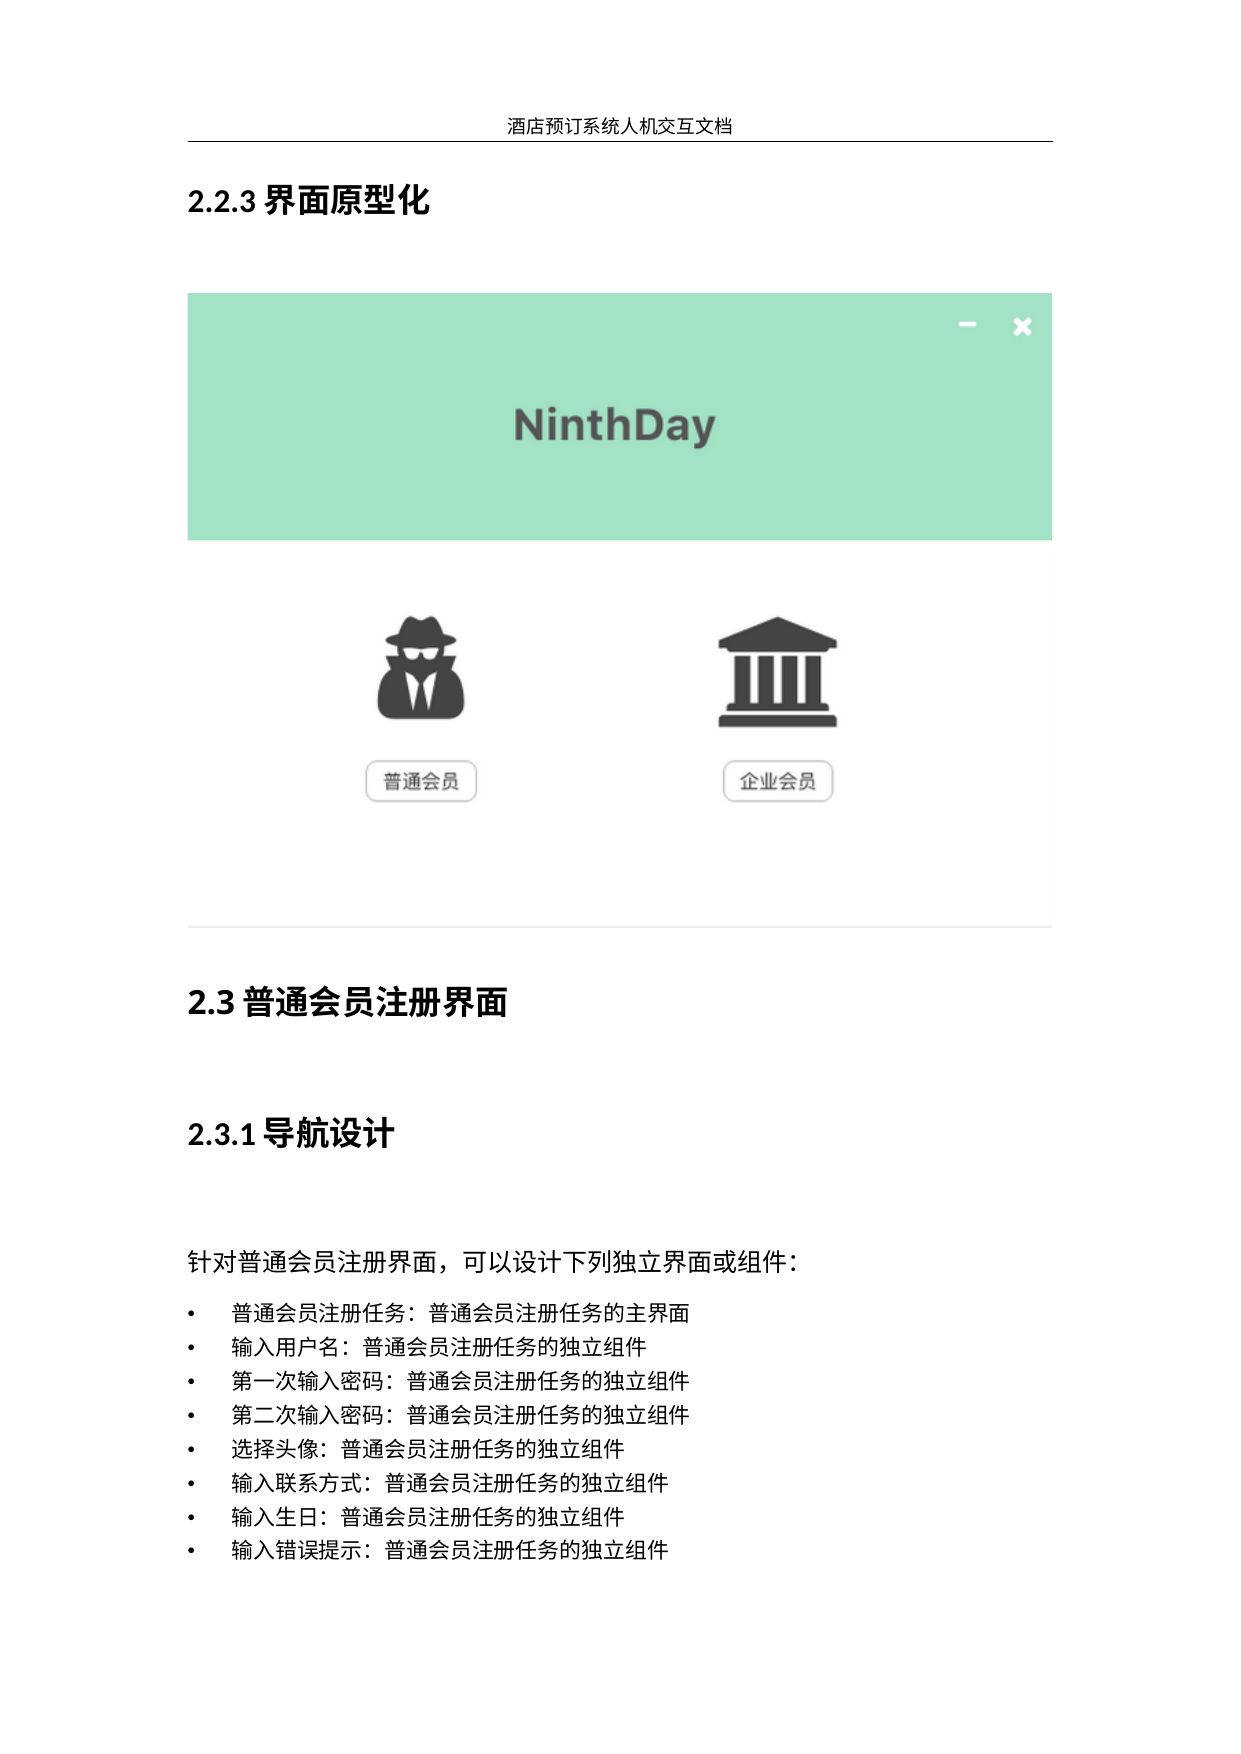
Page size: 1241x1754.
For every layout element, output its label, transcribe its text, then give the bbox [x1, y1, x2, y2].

list 选择头像：普通会员注册任务的独立组件 [187, 1430, 1053, 1464]
subtitle 2.3.1导航设计 [187, 1097, 1053, 1164]
subtitle 2.2.3 界面原型化 [187, 164, 1053, 232]
list 第一次输入密码：普通会员注册任务的独立组件 [187, 1362, 1053, 1396]
list 第二次输入密码：普通会员注册任务的独立组件 [187, 1396, 1053, 1430]
list 普通会员注册任务：普通会员注册任务的主界面 [187, 1294, 1053, 1328]
list 输入联系方式：普通会员注册任务的独立组件 [187, 1464, 1053, 1498]
picture [187, 293, 1053, 928]
list 输入生日：普通会员注册任务的独立组件 [187, 1498, 1053, 1532]
text 针对普通会员注册界面，可以设计下列独立界面或组件： [187, 1227, 1053, 1294]
list 输入用户名：普通会员注册任务的独立组件 [187, 1328, 1053, 1362]
subtitle 2.3普通会员注册界面 [187, 966, 1053, 1034]
list 输入错误提示：普通会员注册任务的独立组件 [187, 1532, 1053, 1566]
